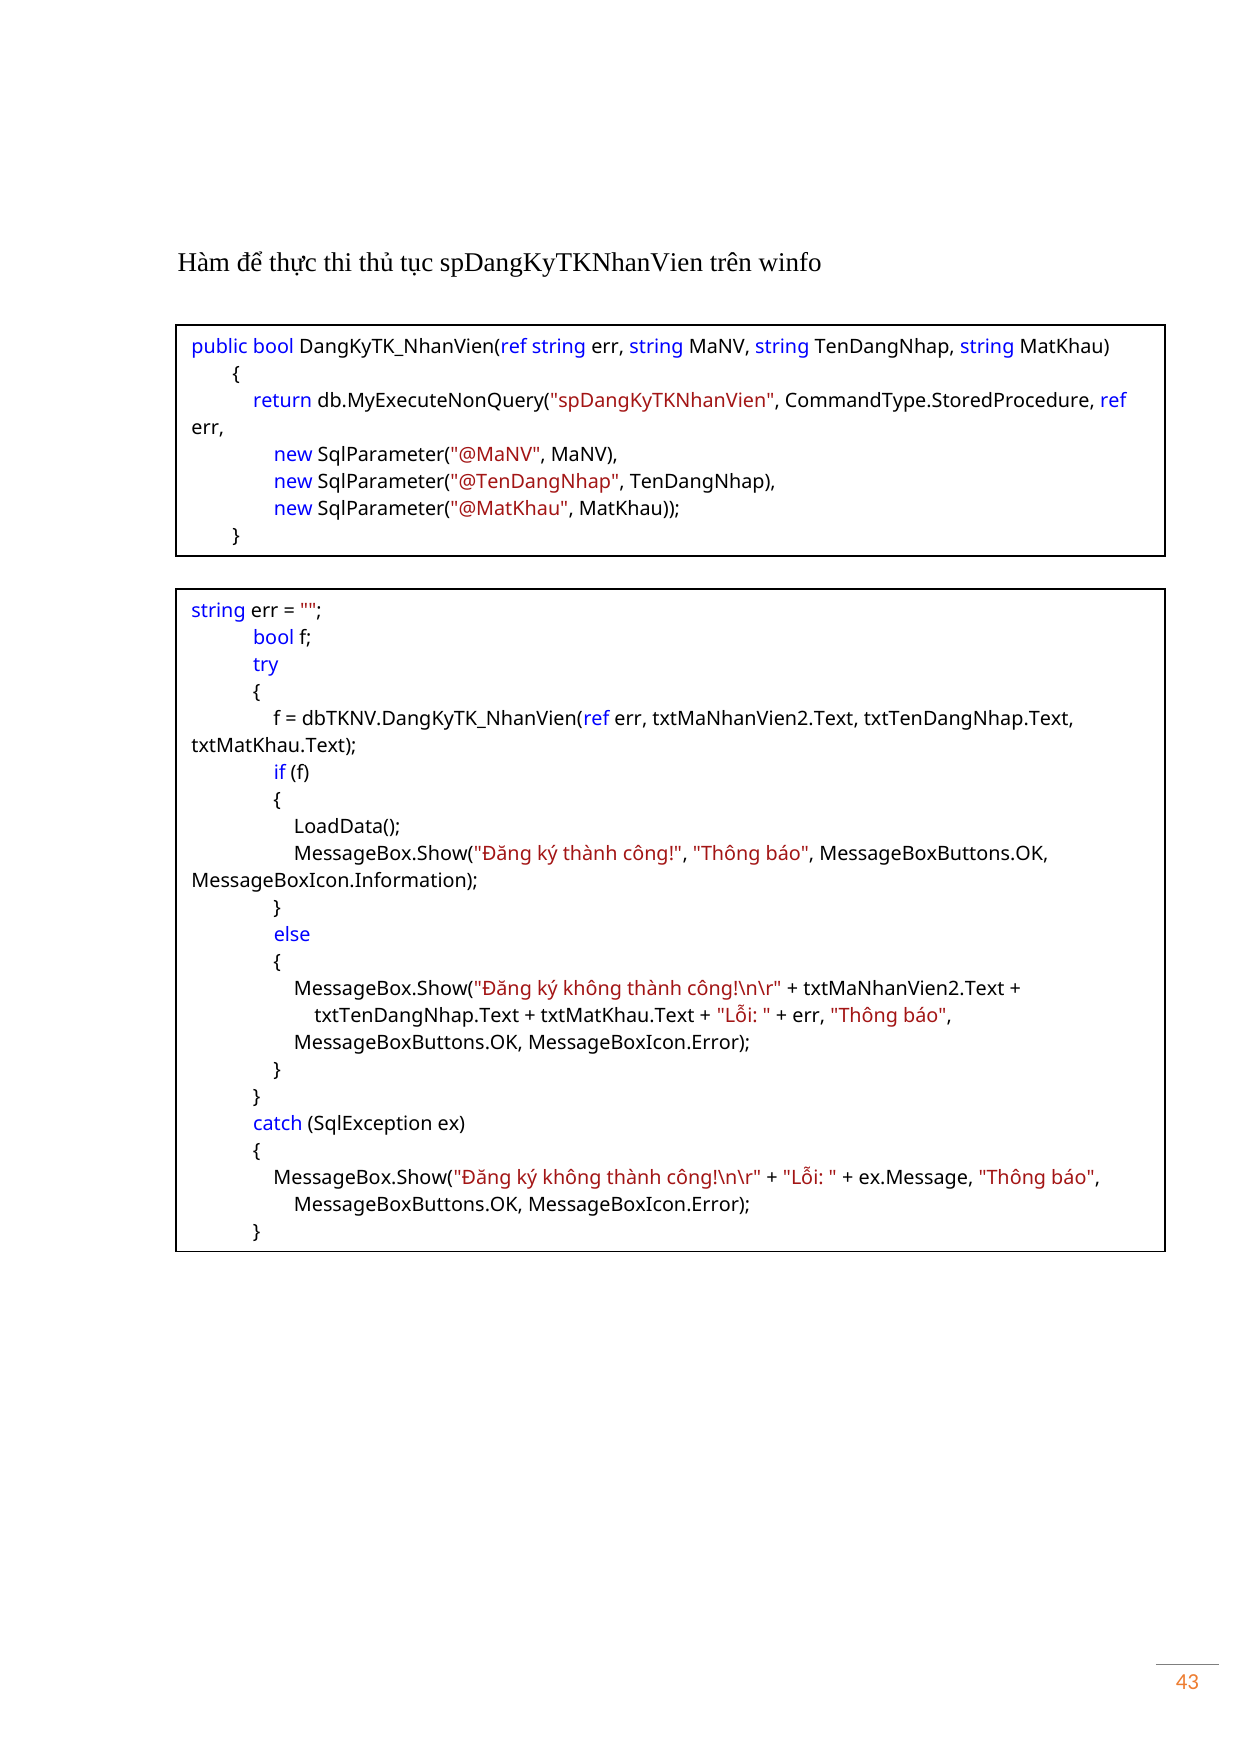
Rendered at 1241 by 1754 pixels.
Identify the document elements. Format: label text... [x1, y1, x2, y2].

text Hàm để thực thi thủ tục spDangKyTKNhanVien trên winfo [177, 246, 1134, 277]
